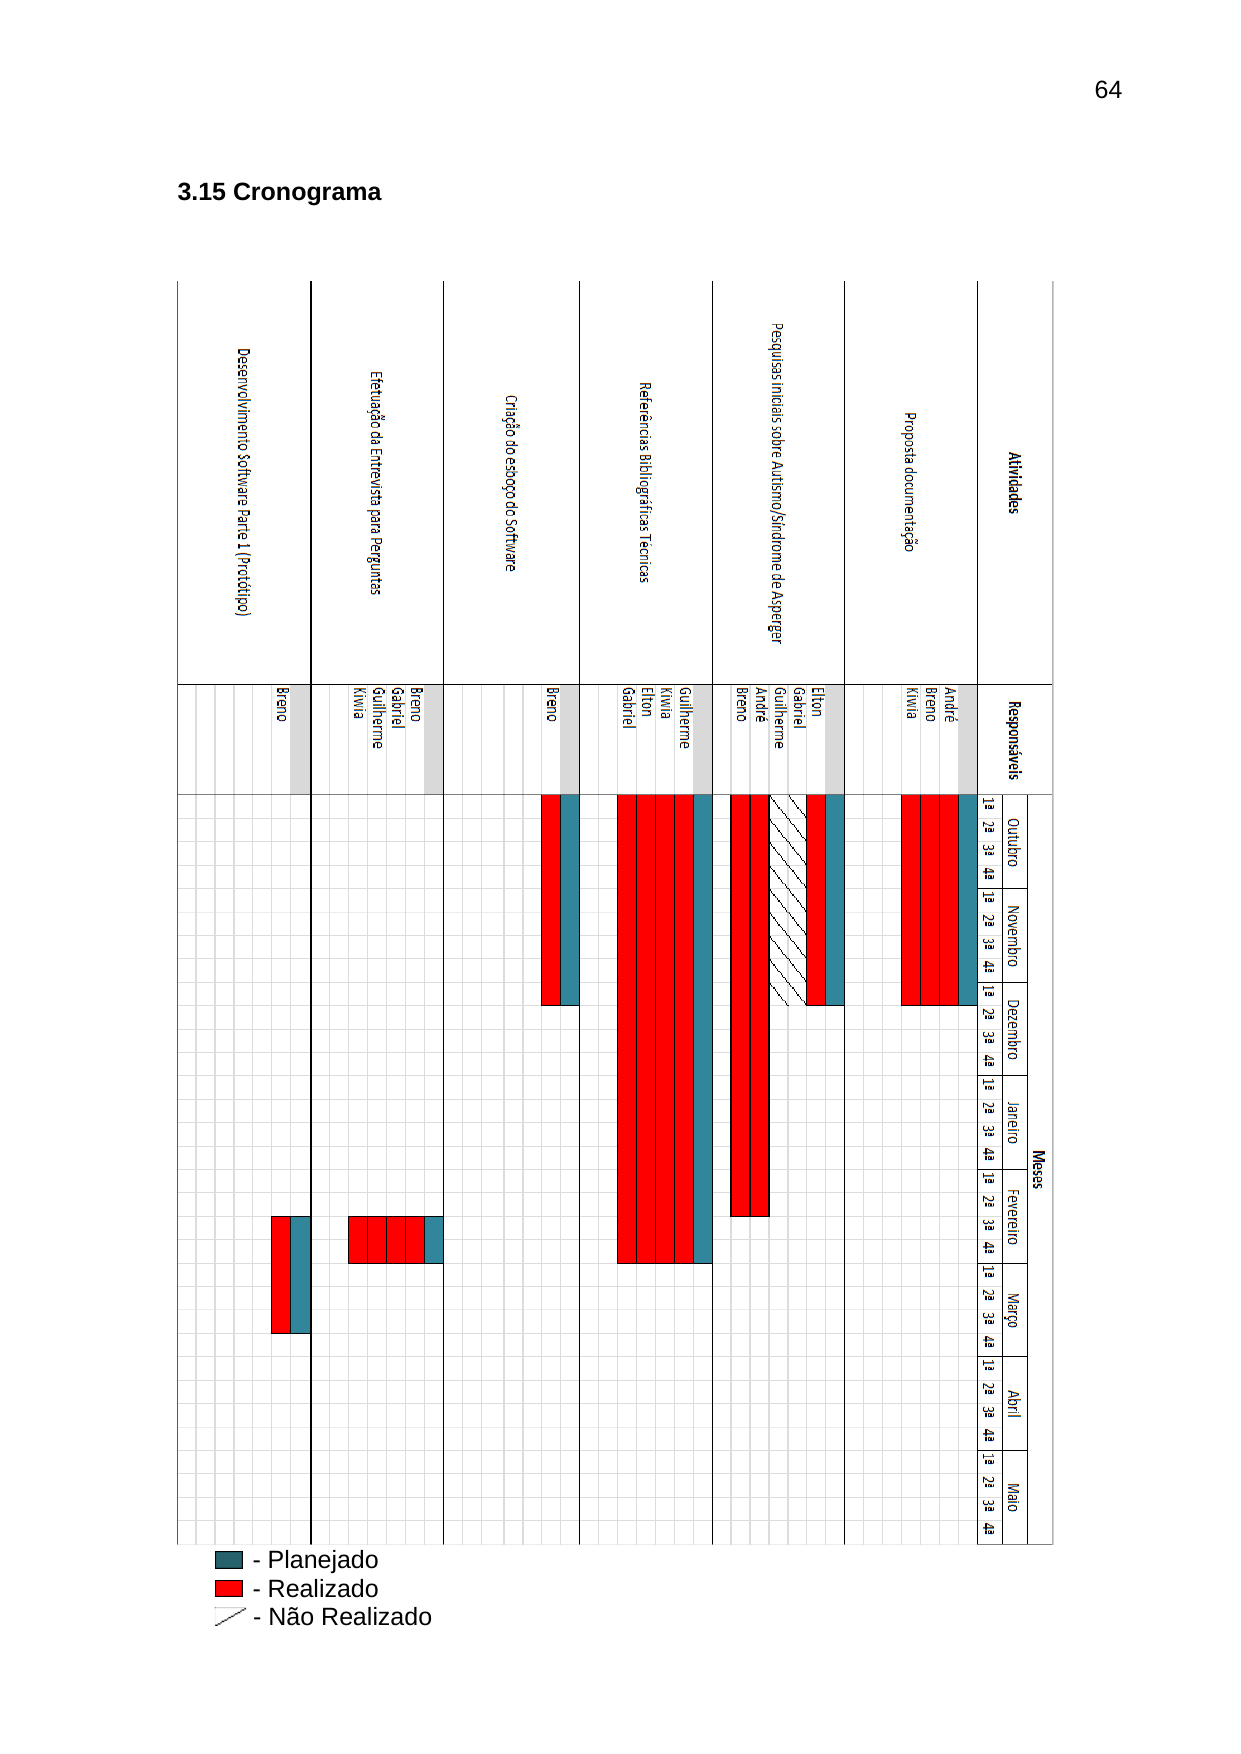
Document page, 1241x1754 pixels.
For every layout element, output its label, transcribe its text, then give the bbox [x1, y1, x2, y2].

picture [215, 1580, 243, 1597]
picture [214, 1607, 247, 1626]
list - Planejado [215, 1545, 1122, 1573]
list - Realizado [215, 1573, 1122, 1602]
subtitle 3.15 Cronograma [177, 177, 1122, 206]
picture [215, 1551, 243, 1569]
picture [177, 281, 1054, 1545]
text - Não Realizado [215, 1602, 1122, 1631]
